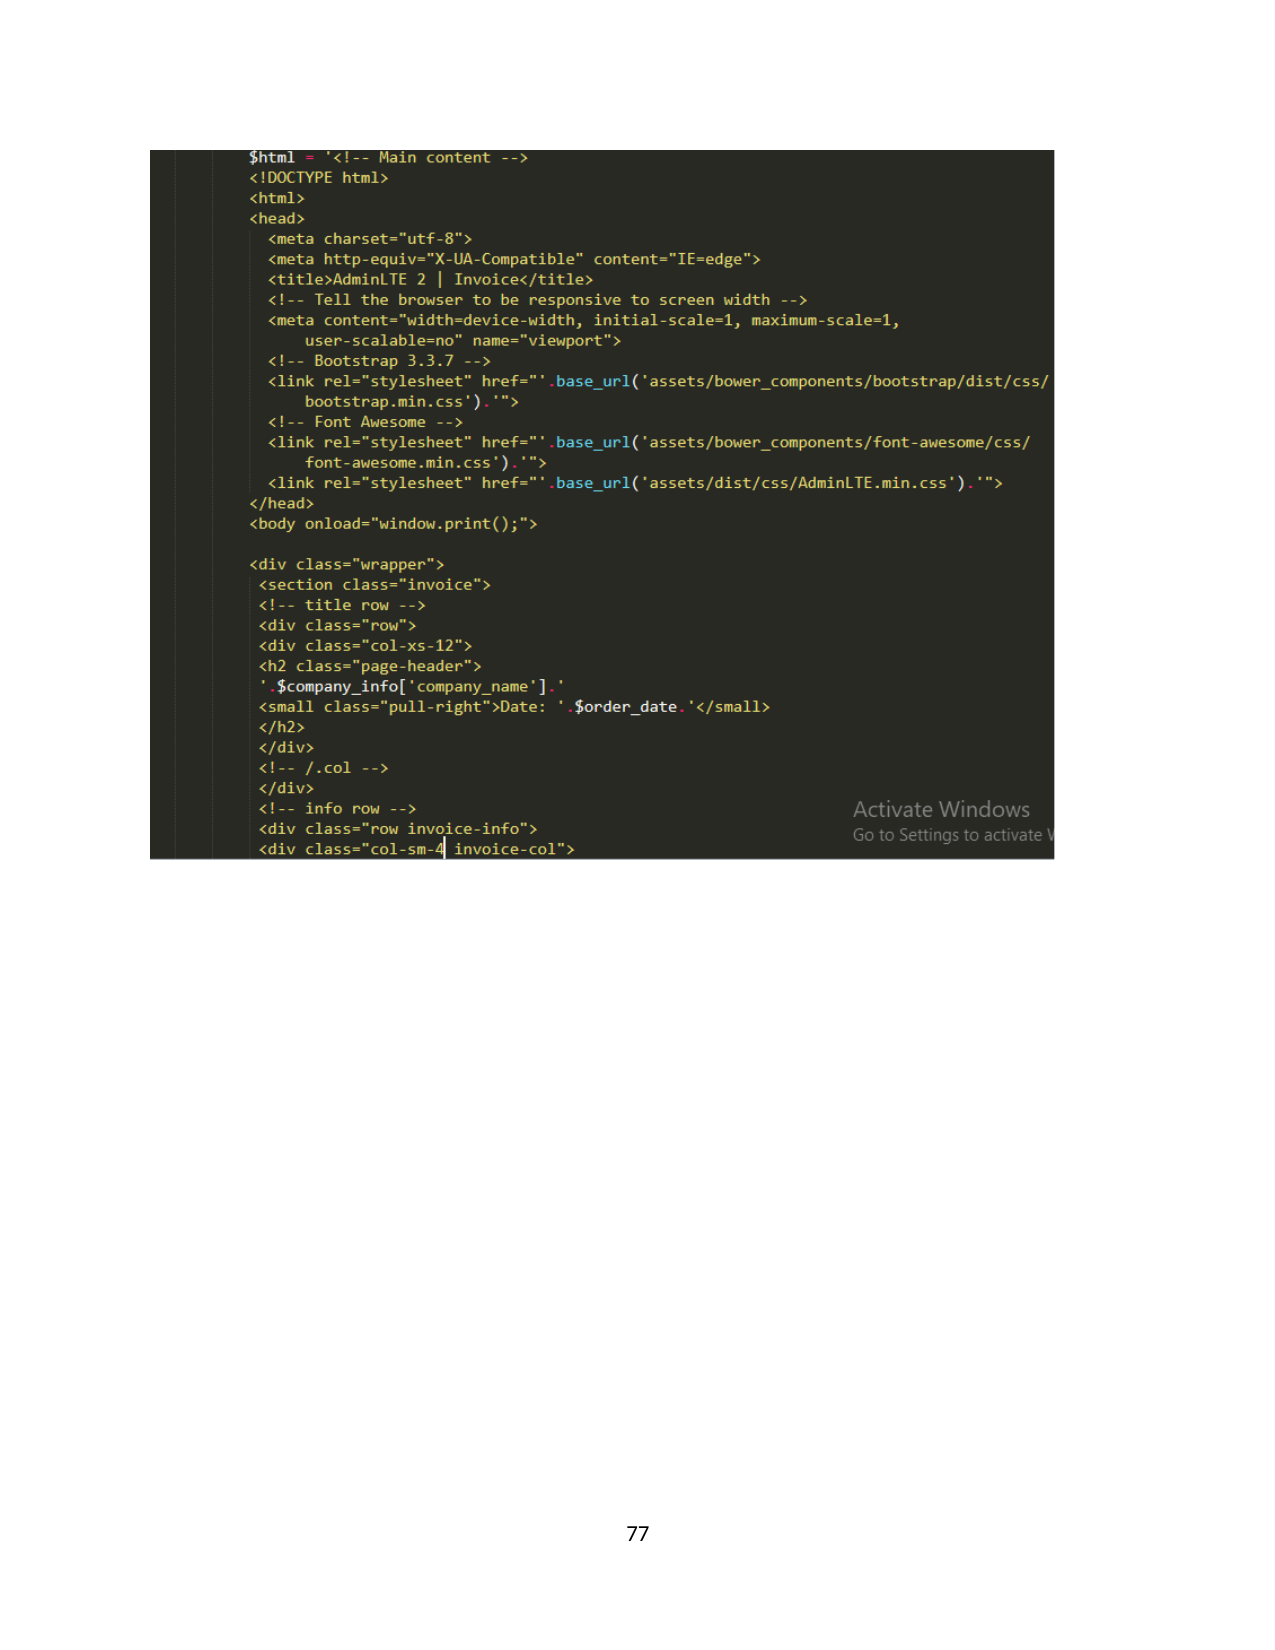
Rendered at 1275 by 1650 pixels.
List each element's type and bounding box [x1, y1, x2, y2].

picture [150, 150, 1055, 860]
